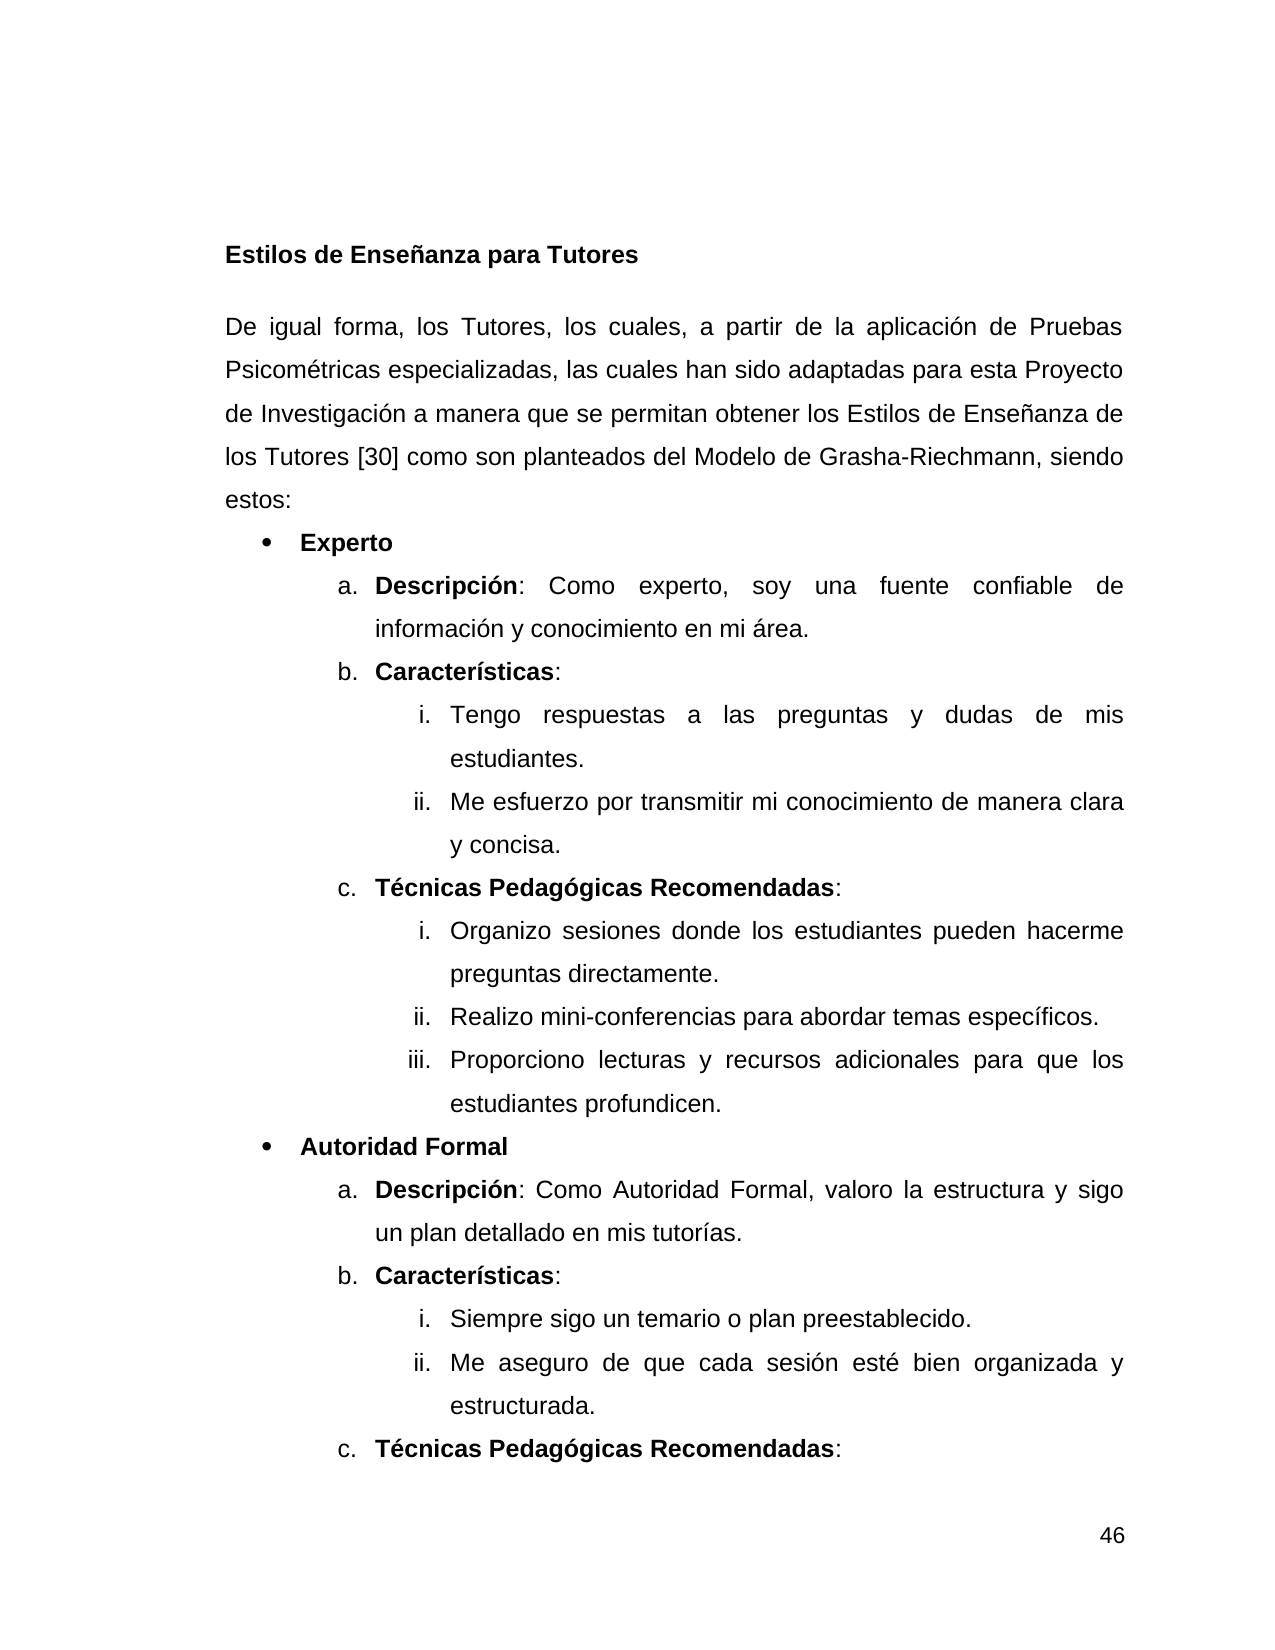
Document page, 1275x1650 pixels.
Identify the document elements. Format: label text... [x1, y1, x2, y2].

subtitle Estilos de Enseñanza para Tutores [225, 240, 1125, 269]
list Autoridad Formal [262, 1132, 1125, 1161]
list Descripción: Como Autoridad Formal, valoro la estructura y sigo un plan detallado en mis tutorías. [337, 1175, 1125, 1247]
list Tengo respuestas a las preguntas y dudas de mis estudiantes. [431, 701, 1125, 772]
list Proporciono lecturas y recursos adicionales para que los estudiantes profundicen. [431, 1046, 1125, 1117]
list Experto [262, 528, 1125, 557]
list Siempre sigo un temario o plan preestablecido. [431, 1304, 1125, 1333]
text De igual forma, los Tutores, los cuales, a partir de la aplicación de Pruebas Psicométricas especializadas, las cuales han sido adaptadas para esta Proyecto de Investigación a manera que se permitan obtener los Estilos de Enseñanza de los Tutores como son planteados del Modelo de Grasha-Riechmann, siendo estos: [225, 312, 1125, 513]
list Organizo sesiones donde los estudiantes pueden hacerme preguntas directamente. [431, 916, 1125, 988]
list Me aseguro de que cada sesión esté bien organizada y estructurada. [431, 1347, 1125, 1419]
list Técnicas Pedagógicas Recomendadas: [337, 873, 1125, 902]
list Características: [337, 657, 1125, 686]
list Técnicas Pedagógicas Recomendadas: [337, 1434, 1125, 1462]
list Realizo mini-conferencias para abordar temas específicos. [431, 1002, 1125, 1031]
list Me esfuerzo por transmitir mi conocimiento de manera clara y concisa. [431, 787, 1125, 859]
list Características: [337, 1261, 1125, 1290]
list Descripción: Como experto, soy una fuente confiable de información y conocimiento en mi área. [337, 571, 1125, 643]
